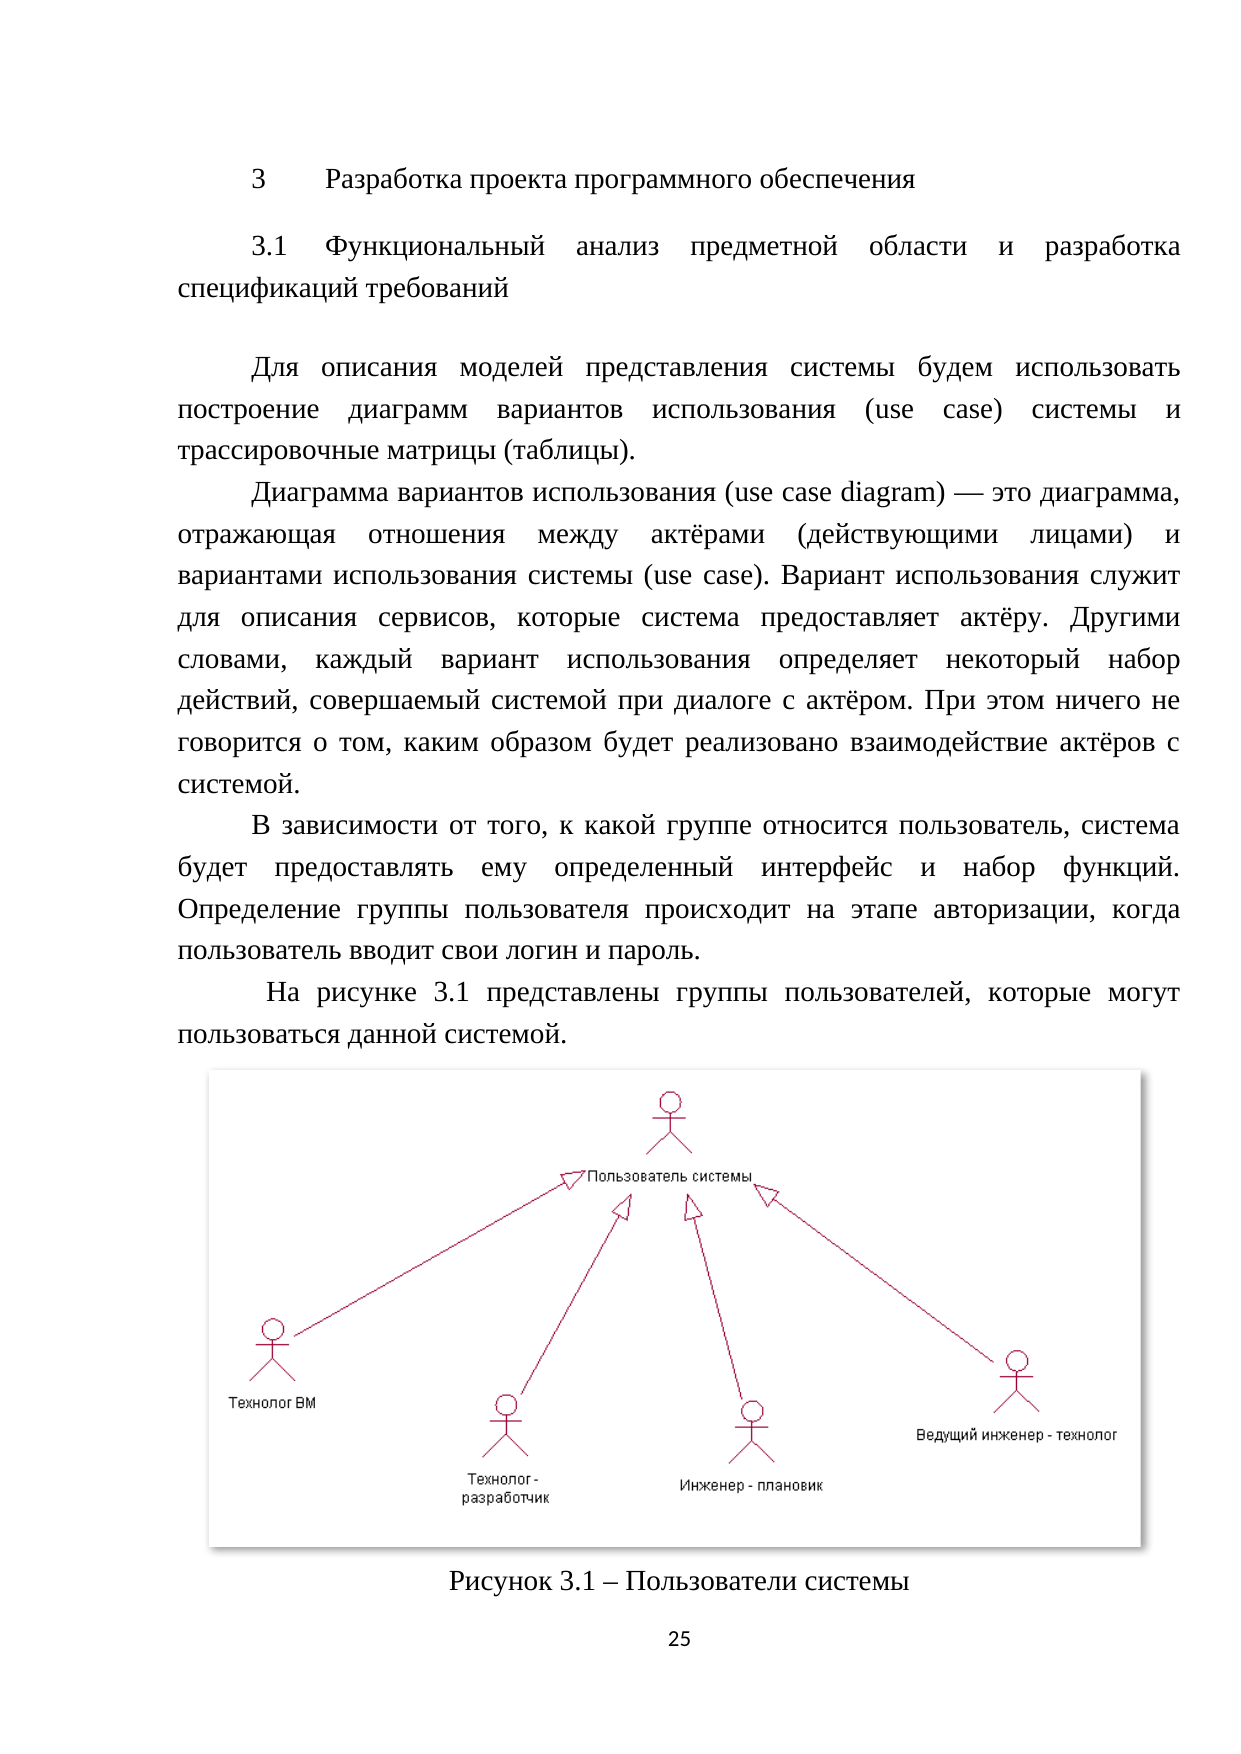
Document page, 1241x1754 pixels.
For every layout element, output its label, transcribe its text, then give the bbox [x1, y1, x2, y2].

list Функциональный анализ предметной области и разработка спецификаций требований [177, 222, 1181, 306]
text Для описания моделей представления системы будем использовать построение диаграмм вариантов использования (use case) системы и трассировочные матрицы (таблицы). [177, 343, 1181, 468]
picture [208, 1070, 1141, 1547]
text В зависимости от того, к какой группе относится пользователь, система будет предоставлять ему определенный интерфейс и набор функций. Определение группы пользователя происходит на этапе авторизации, когда пользователь вводит свои логин и пароль. [177, 801, 1181, 968]
text Диаграмма вариантов использования (use case diagram) — это диаграмма, отражающая отношения между актёрами (действующими лицами) и вариантами использования системы (use case). Вариант использования служит для описания сервисов, которые система предоставляет актёру. Другими словами, каждый вариант использования определяет некоторый набор действий, совершаемый системой при диалоге с актёром. При этом ничего не говорится о том, каким образом будет реализовано взаимодействие актёров с системой. [177, 468, 1181, 801]
text На рисунке 3.1 представлены группы пользователей, которые могут пользоваться данной системой. [177, 968, 1181, 1051]
list Разработка проекта программного обеспечения [177, 156, 1181, 197]
